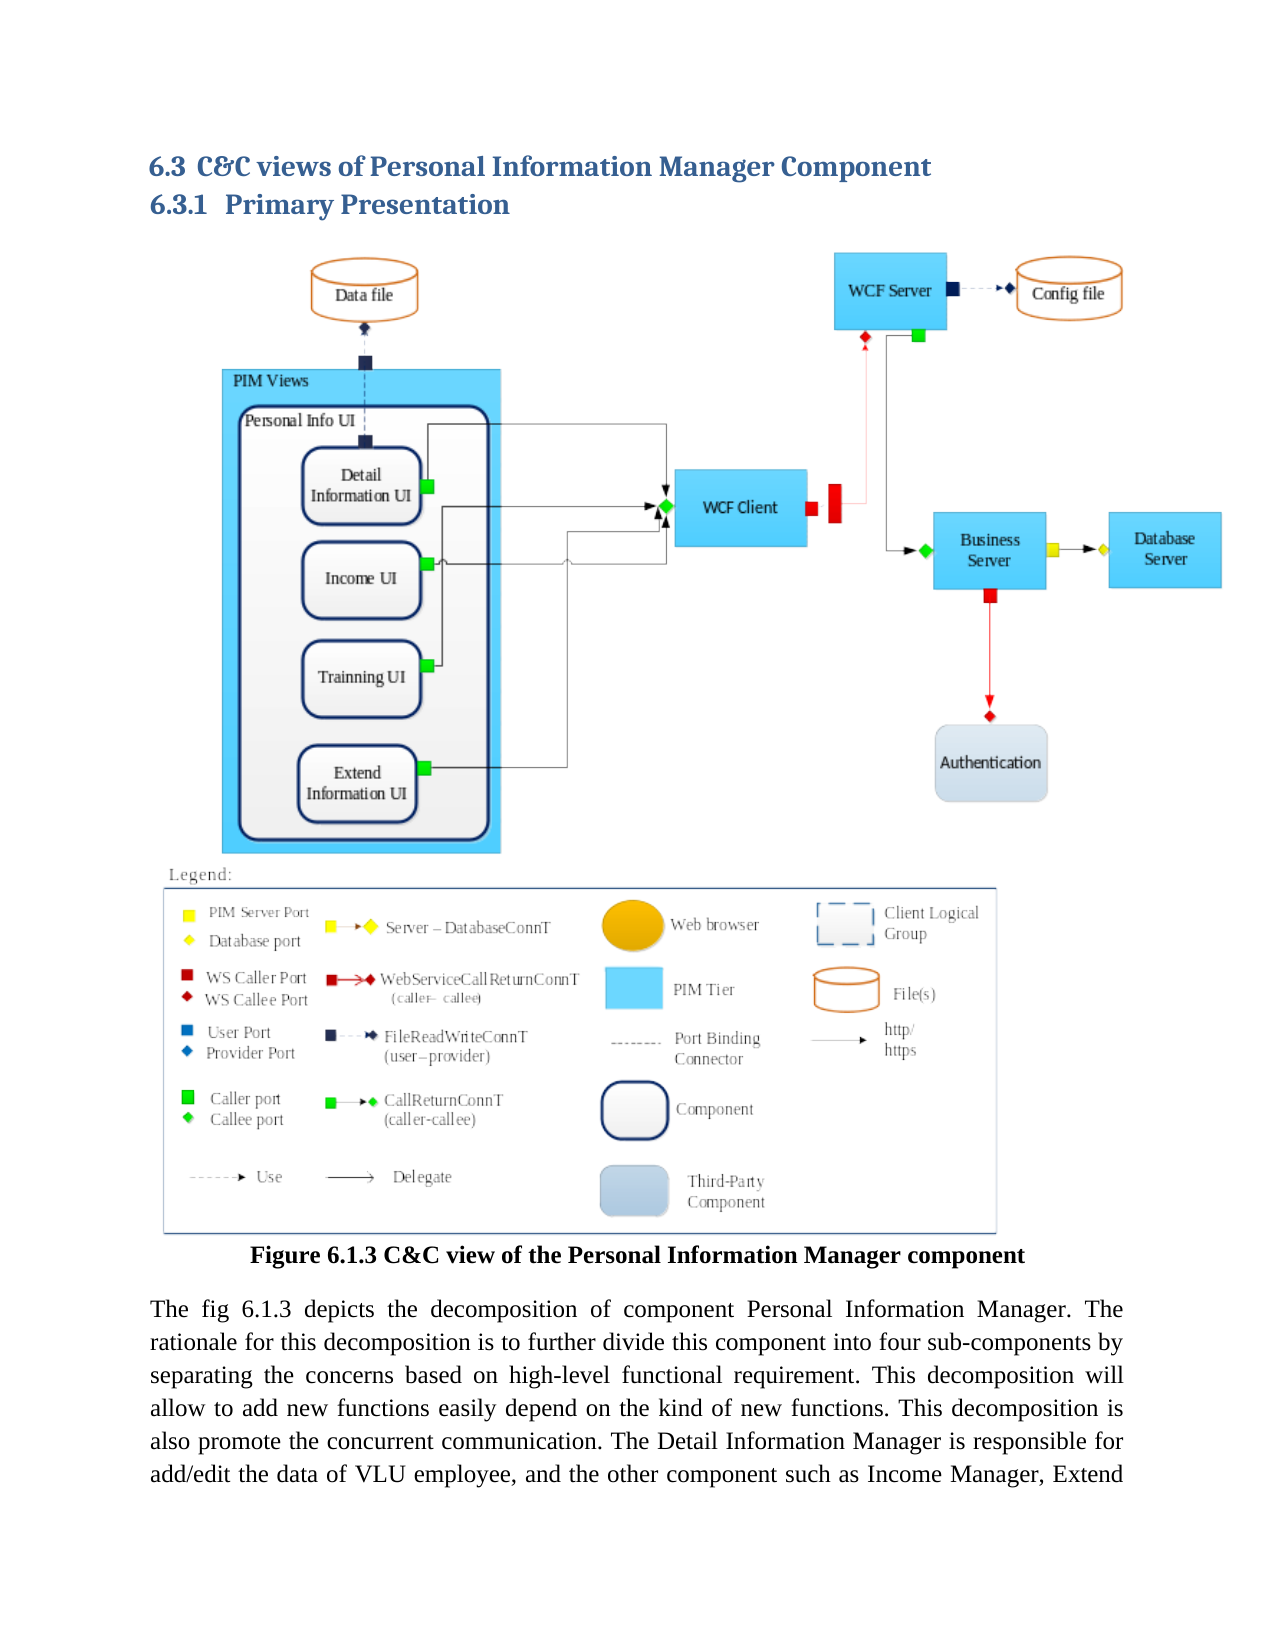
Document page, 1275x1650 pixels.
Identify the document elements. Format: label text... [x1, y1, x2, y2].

text Figure 6.1.3 C&C view of the Personal Information Manager component [150, 252, 1125, 1269]
subtitle Primary Presentation [150, 188, 1125, 222]
subtitle C&C views of Personal Information Manager Component [148, 150, 1125, 183]
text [150, 1294, 1125, 1488]
